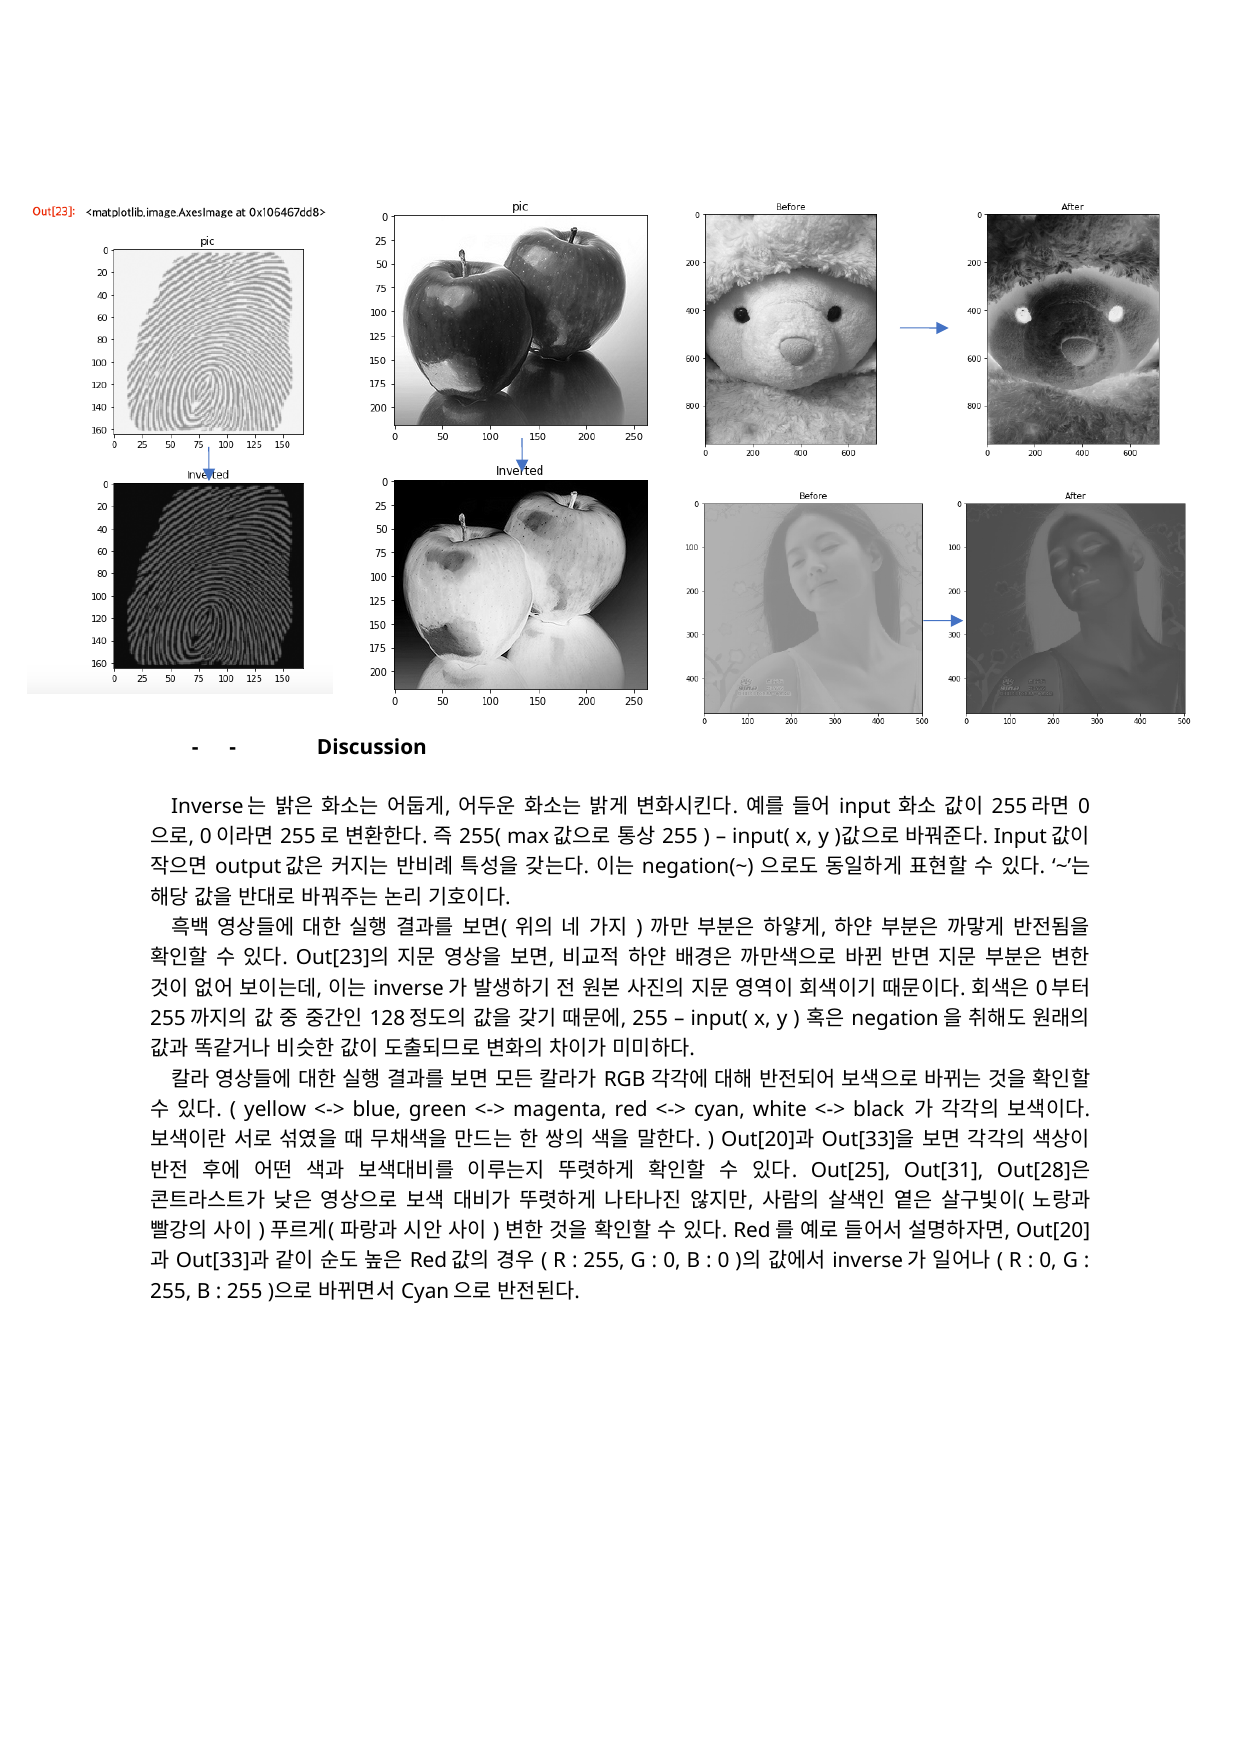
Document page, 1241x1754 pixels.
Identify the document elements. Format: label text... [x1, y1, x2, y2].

text 칼라 영상들에 대한 실행 결과를 보면 모든 칼라가 RGB 각각에 대해 반전되어 보색으로 바뀌는 것을 확인할 수 있다. ( yellow <-> blue, green <-> magenta, red <-> cyan, white <-> black 가 각각의 보색이다. 보색이란 서로 섞였을 때 무채색을 만드는 한 쌍의 색을 말한다. ) Out[20]과 Out[33]을 보면 각각의 색상이 반전 후에 어떤 색과 보색대비를 이루는지 뚜렷하게 확인할 수 있다. Out[25], Out[31], Out[28]은 콘트라스트가 낮은 영상으로 보색 대비가 뚜렷하게 나타나진 않지만, 사람의 살색인 옅은 살구빛이( 노랑과 빨강의 사이 ) 푸르게( 파랑과 시안 사이 ) 변한 것을 확인할 수 있다. Red를 예로 들어서 설명하자면, Out[20]과 Out[33]과 같이 순도 높은 Red값의 경우 ( R : 255, G : 0, B : 0 )의 값에서 inverse가 일어나 ( R : 0, G : 255, B : 255 )으로 바뀌면서 Cyan으로 반전된다. [150, 1062, 1090, 1304]
list Discussion [192, 262, 1090, 761]
text Inverse는 밝은 화소는 어둡게, 어두운 화소는 밝게 변화시킨다. 예를 들어 input 화소 값이 255라면 0으로, 0이라면 255로 변환한다. 즉 255( max값으로 통상 255 ) – input( x, y )값으로 바꿔준다. Input값이 작으면 output값은 커지는 반비례 특성을 갖는다. 이는 negation(~) 으로도 동일하게 표현할 수 있다. ‘~’는 해당 값을 반대로 바꿔주는 논리 기호이다. [150, 789, 1090, 910]
picture [347, 185, 1201, 733]
picture [27, 202, 333, 694]
text 흑백 영상들에 대한 실행 결과를 보면( 위의 네 가지 ) 까만 부분은 하얗게, 하얀 부분은 까맣게 반전됨을 확인할 수 있다. Out[23]의 지문 영상을 보면, 비교적 하얀 배경은 까만색으로 바뀐 반면 지문 부분은 변한 것이 없어 보이는데, 이는 inverse가 발생하기 전 원본 사진의 지문 영역이 회색이기 때문이다. 회색은 0부터 255까지의 값 중 중간인 128정도의 값을 갖기 때문에, 255 – input( x, y ) 혹은 negation을 취해도 원래의 값과 똑같거나 비슷한 값이 도출되므로 변화의 차이가 미미하다. [150, 910, 1090, 1062]
